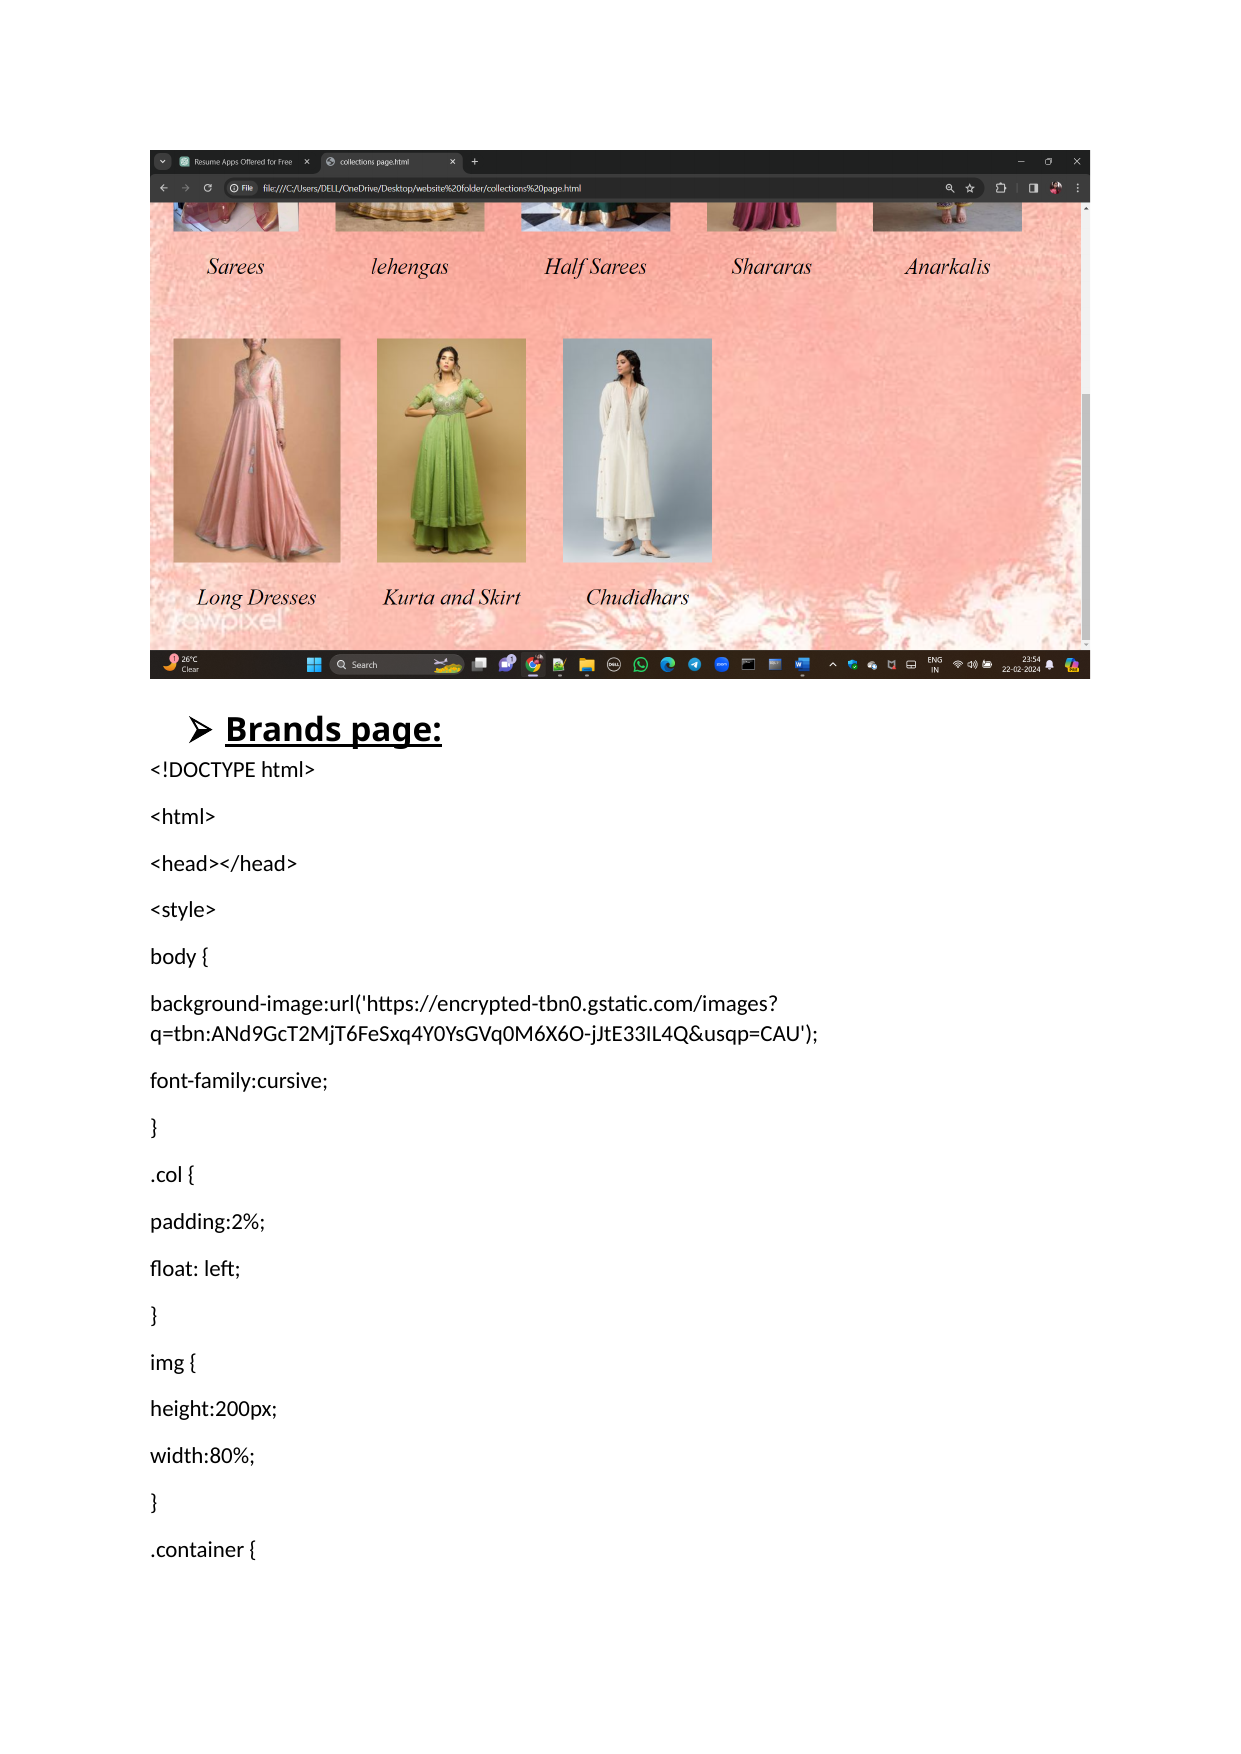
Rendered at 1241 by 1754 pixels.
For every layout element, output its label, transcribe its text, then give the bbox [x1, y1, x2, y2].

text height:200px; [150, 1394, 1090, 1423]
text } [150, 1488, 1090, 1516]
text padding:2%; [150, 1207, 1090, 1235]
text img { [150, 1348, 1090, 1376]
text font-family:cursive; [150, 1066, 1090, 1094]
picture [150, 150, 1091, 679]
text .col { [150, 1160, 1090, 1188]
text <html> [150, 802, 1090, 830]
text <head></head> [150, 849, 1090, 877]
text body { [150, 942, 1090, 971]
text } [150, 1301, 1090, 1329]
text <!DOCTYPE html> [150, 755, 1090, 783]
text width:80%; [150, 1441, 1090, 1469]
text } [150, 1113, 1090, 1141]
text .container { [150, 1535, 1090, 1563]
text float: left; [150, 1254, 1090, 1282]
subtitle Brands page: [187, 706, 1090, 751]
text background-image:url('https://encrypted-tbn0.gstatic.com/images?q=tbn:ANd9GcT2MjT6FeSxq4Y0YsGVq0M6X6O-jJtE33IL4Q&usqp=CAU'); [150, 989, 1090, 1048]
text <style> [150, 896, 1090, 924]
